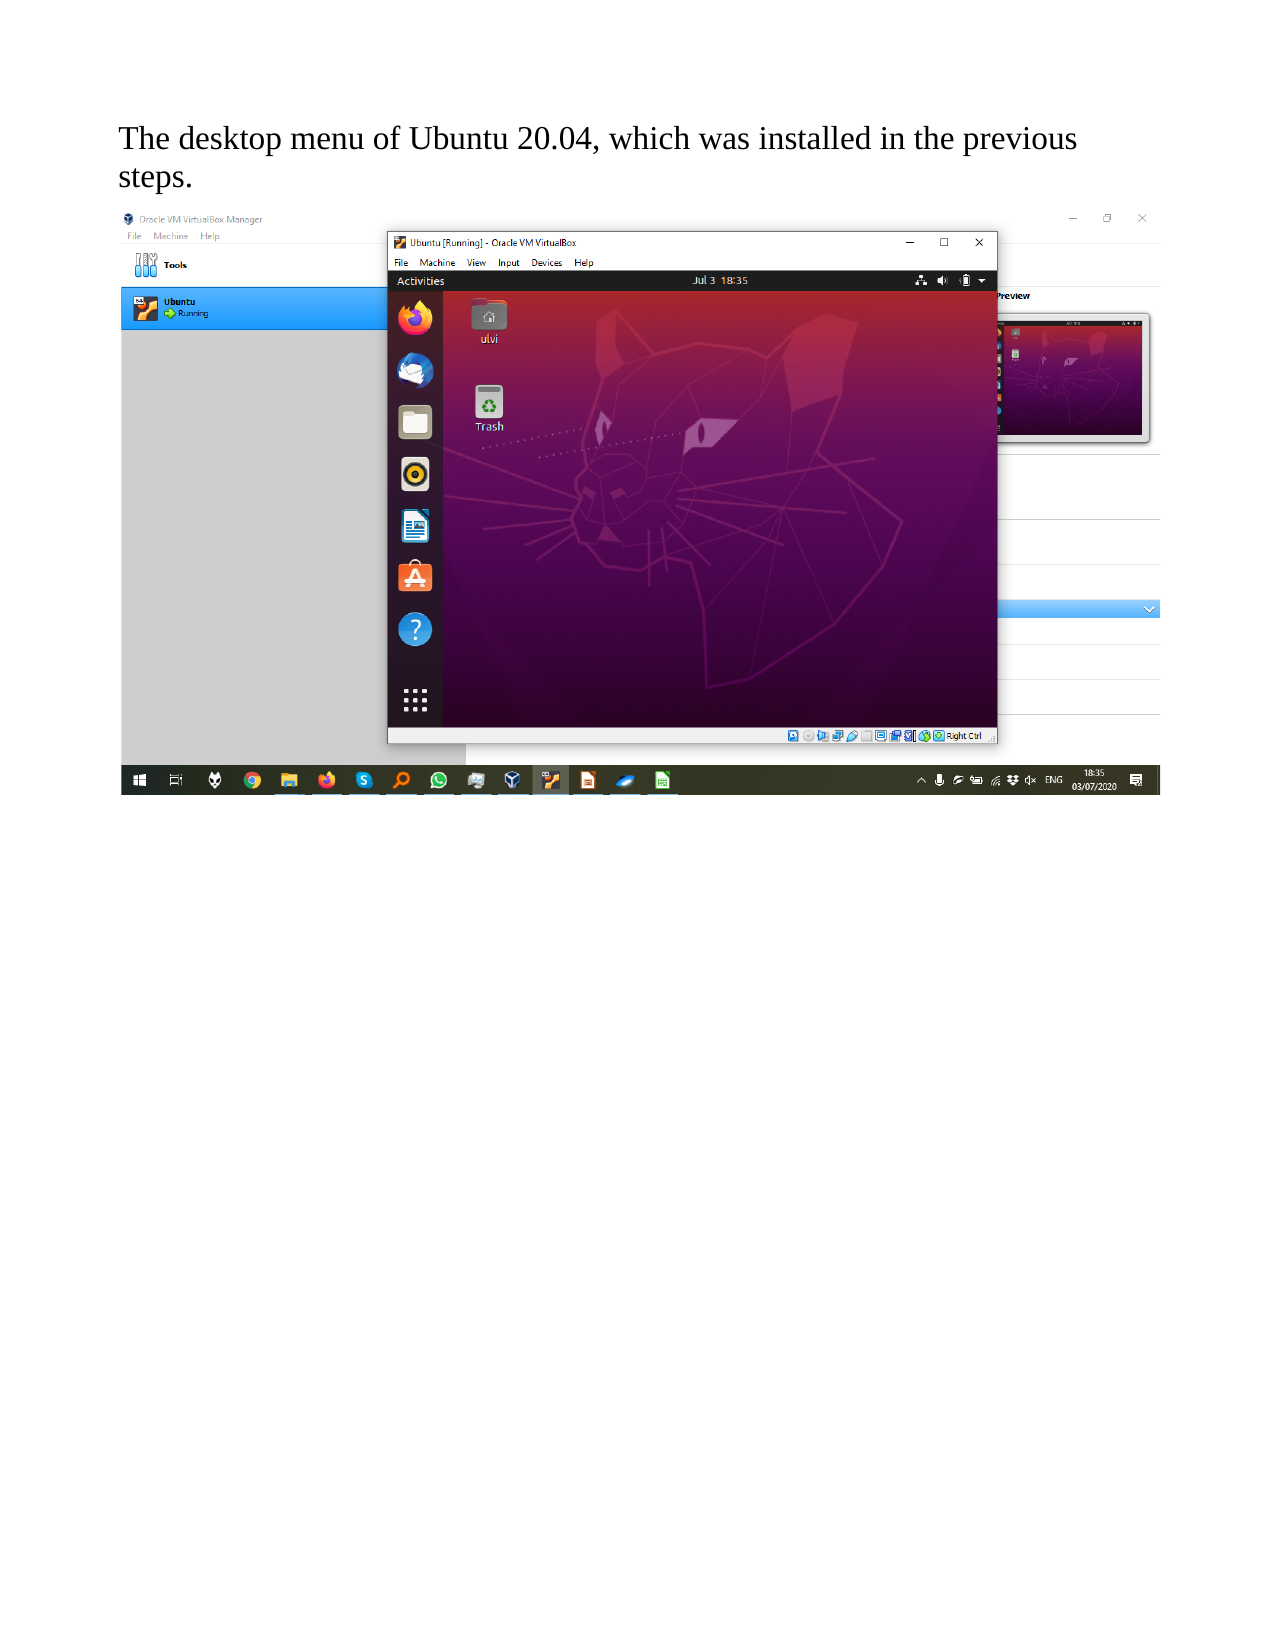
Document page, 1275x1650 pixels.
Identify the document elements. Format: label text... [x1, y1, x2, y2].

picture [121, 210, 1161, 795]
text The desktop menu of Ubuntu 20.04, which was installed in the previous steps. [118, 118, 1157, 195]
